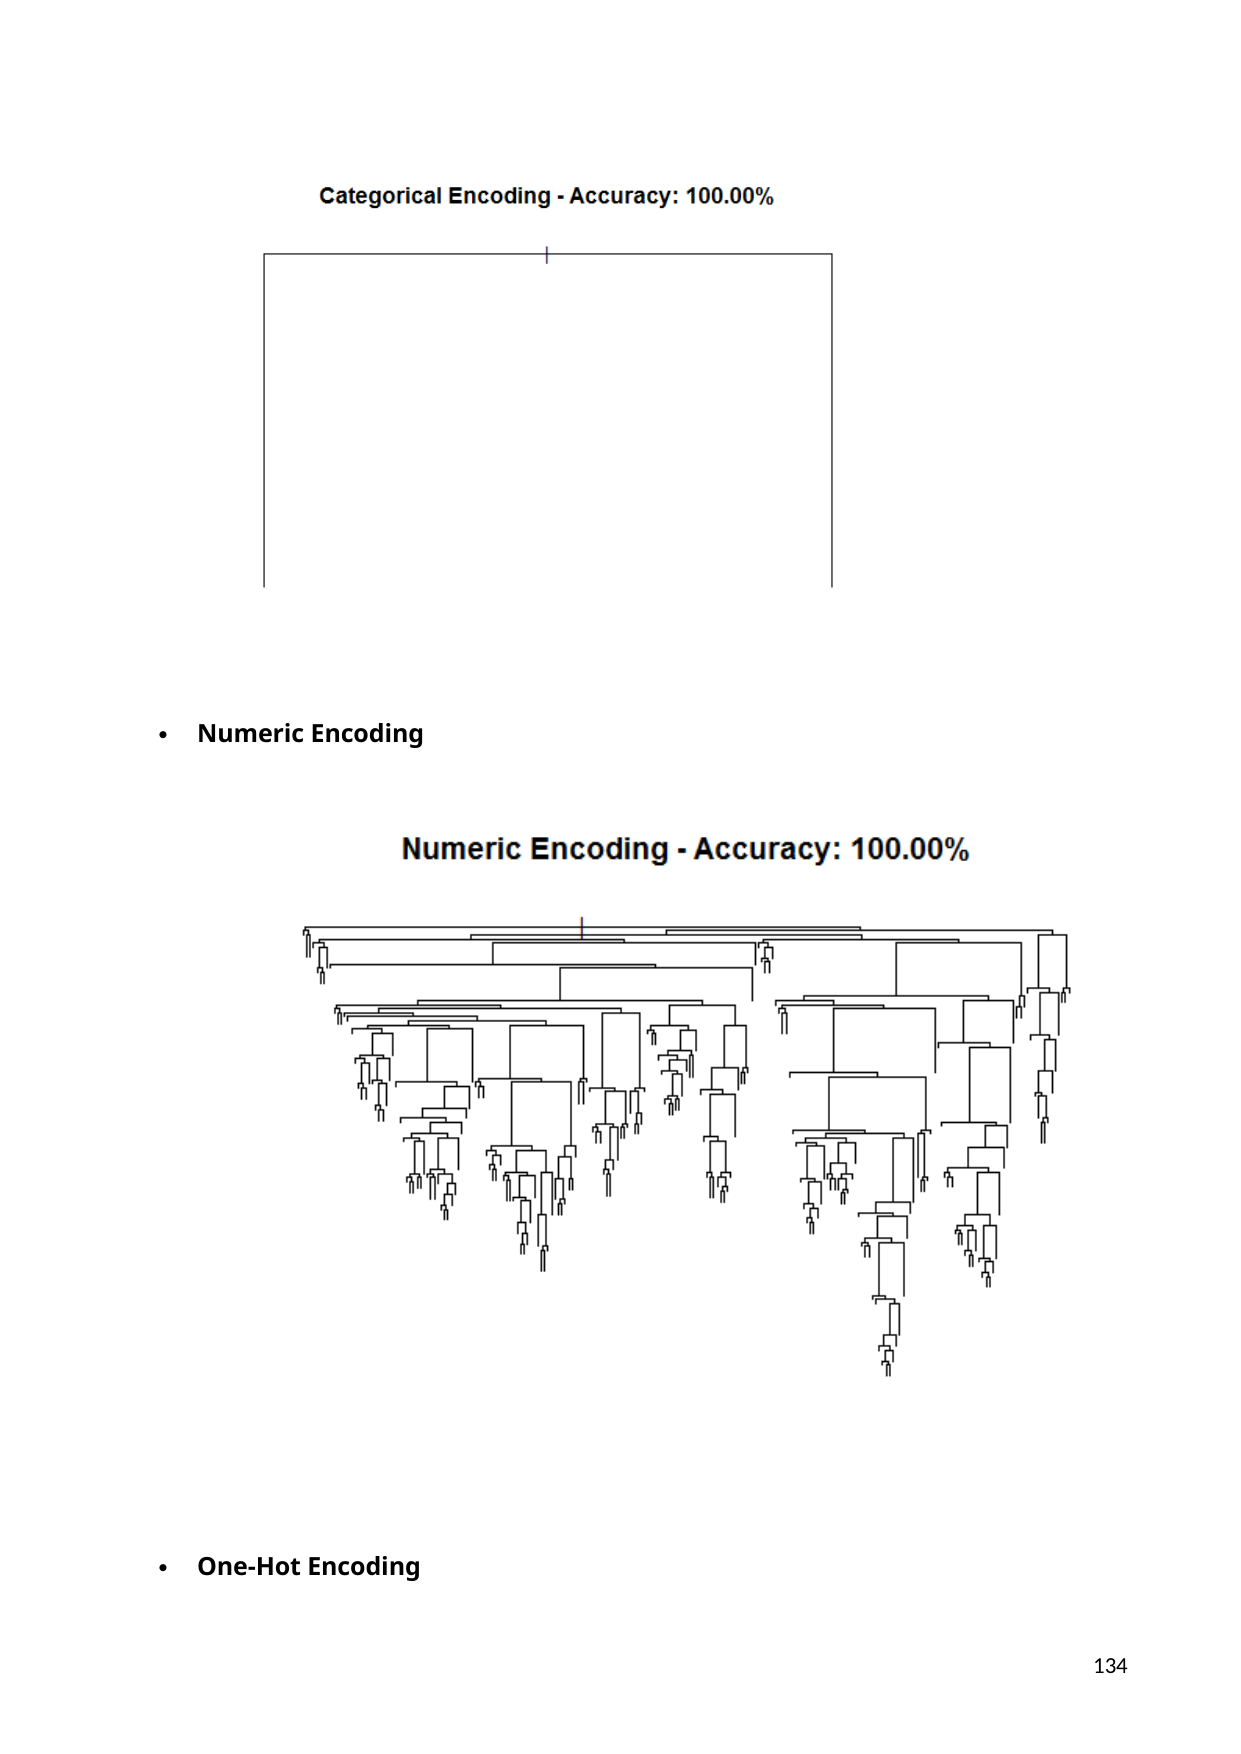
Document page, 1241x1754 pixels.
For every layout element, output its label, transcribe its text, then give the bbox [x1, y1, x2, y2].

list One-Hot Encoding [159, 1549, 1128, 1583]
list Numeric Encoding [159, 715, 1128, 749]
picture [150, 150, 901, 714]
picture [150, 786, 1163, 1547]
